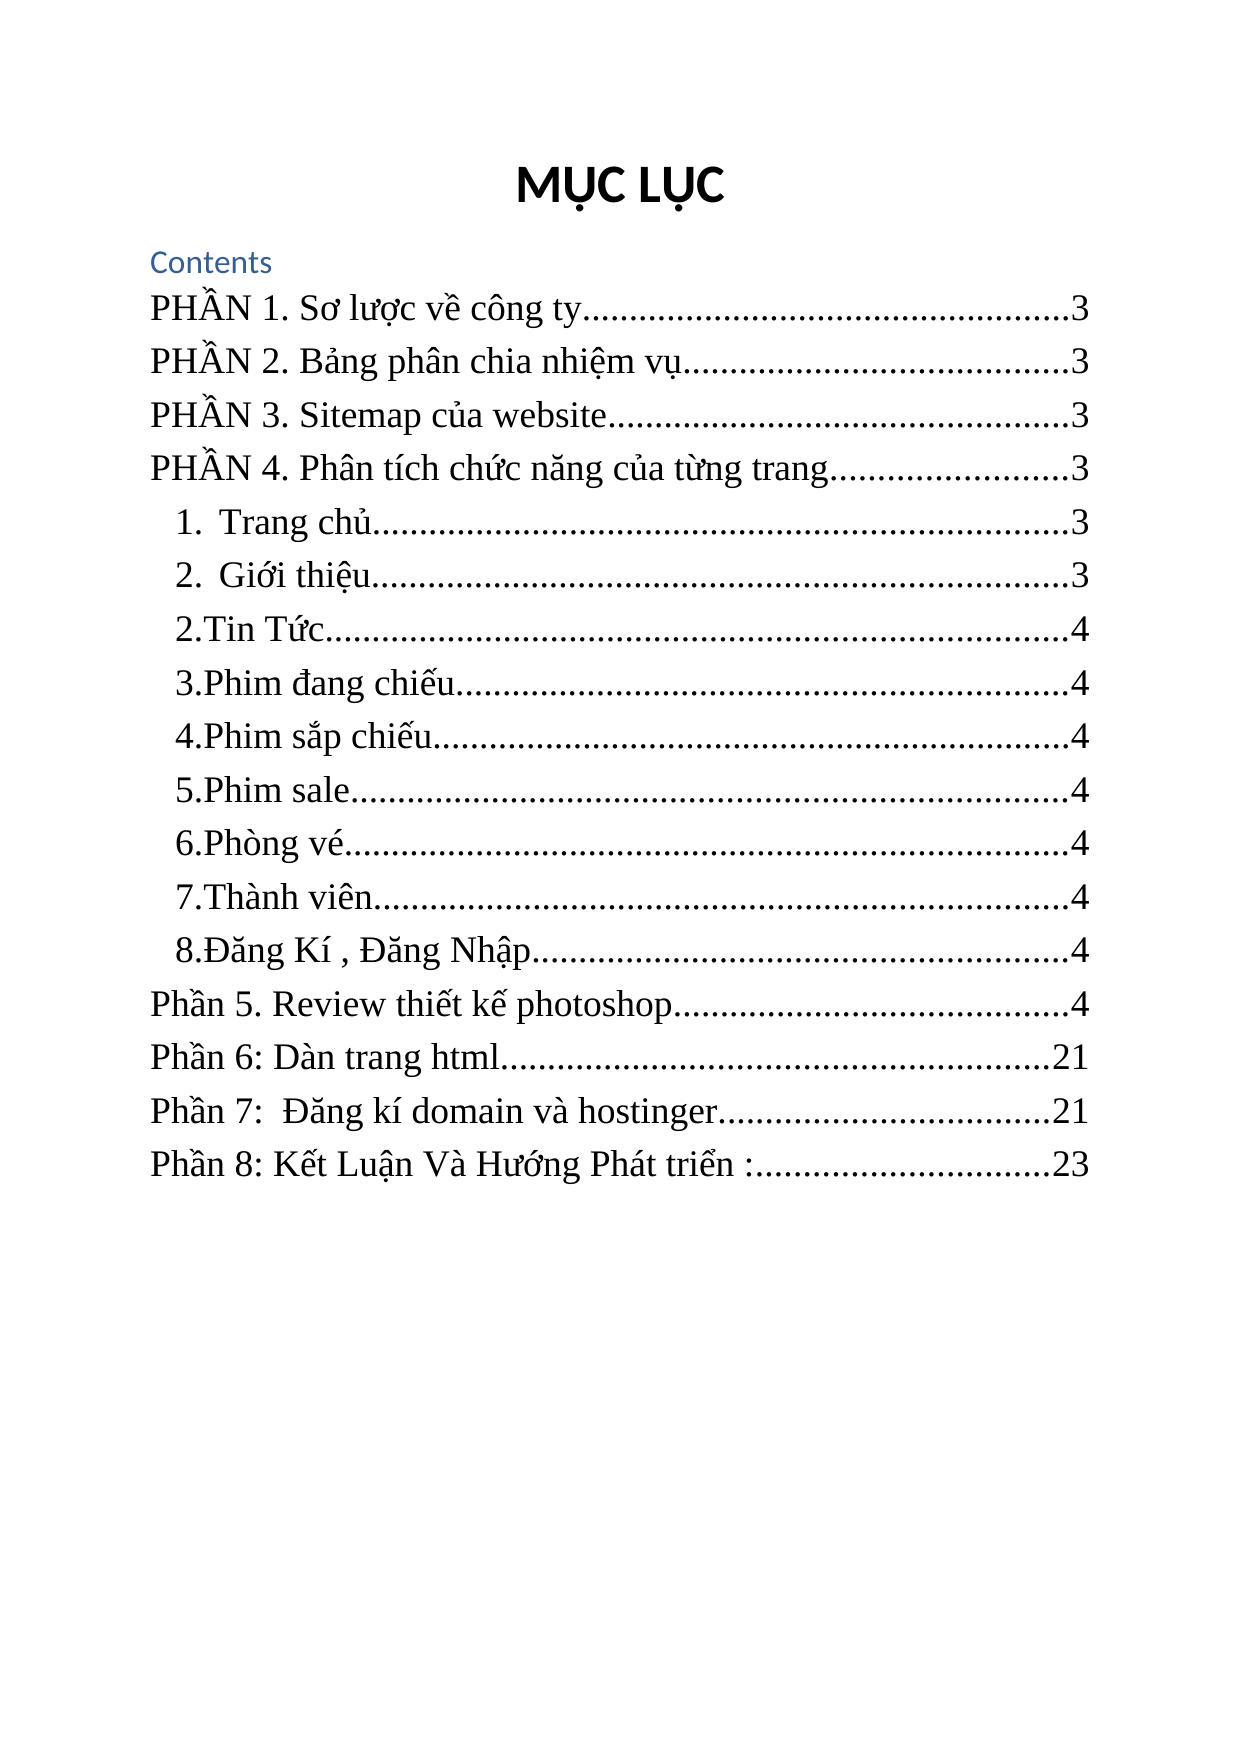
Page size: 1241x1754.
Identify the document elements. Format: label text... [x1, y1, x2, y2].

text MỤC LỤC [150, 150, 1090, 216]
